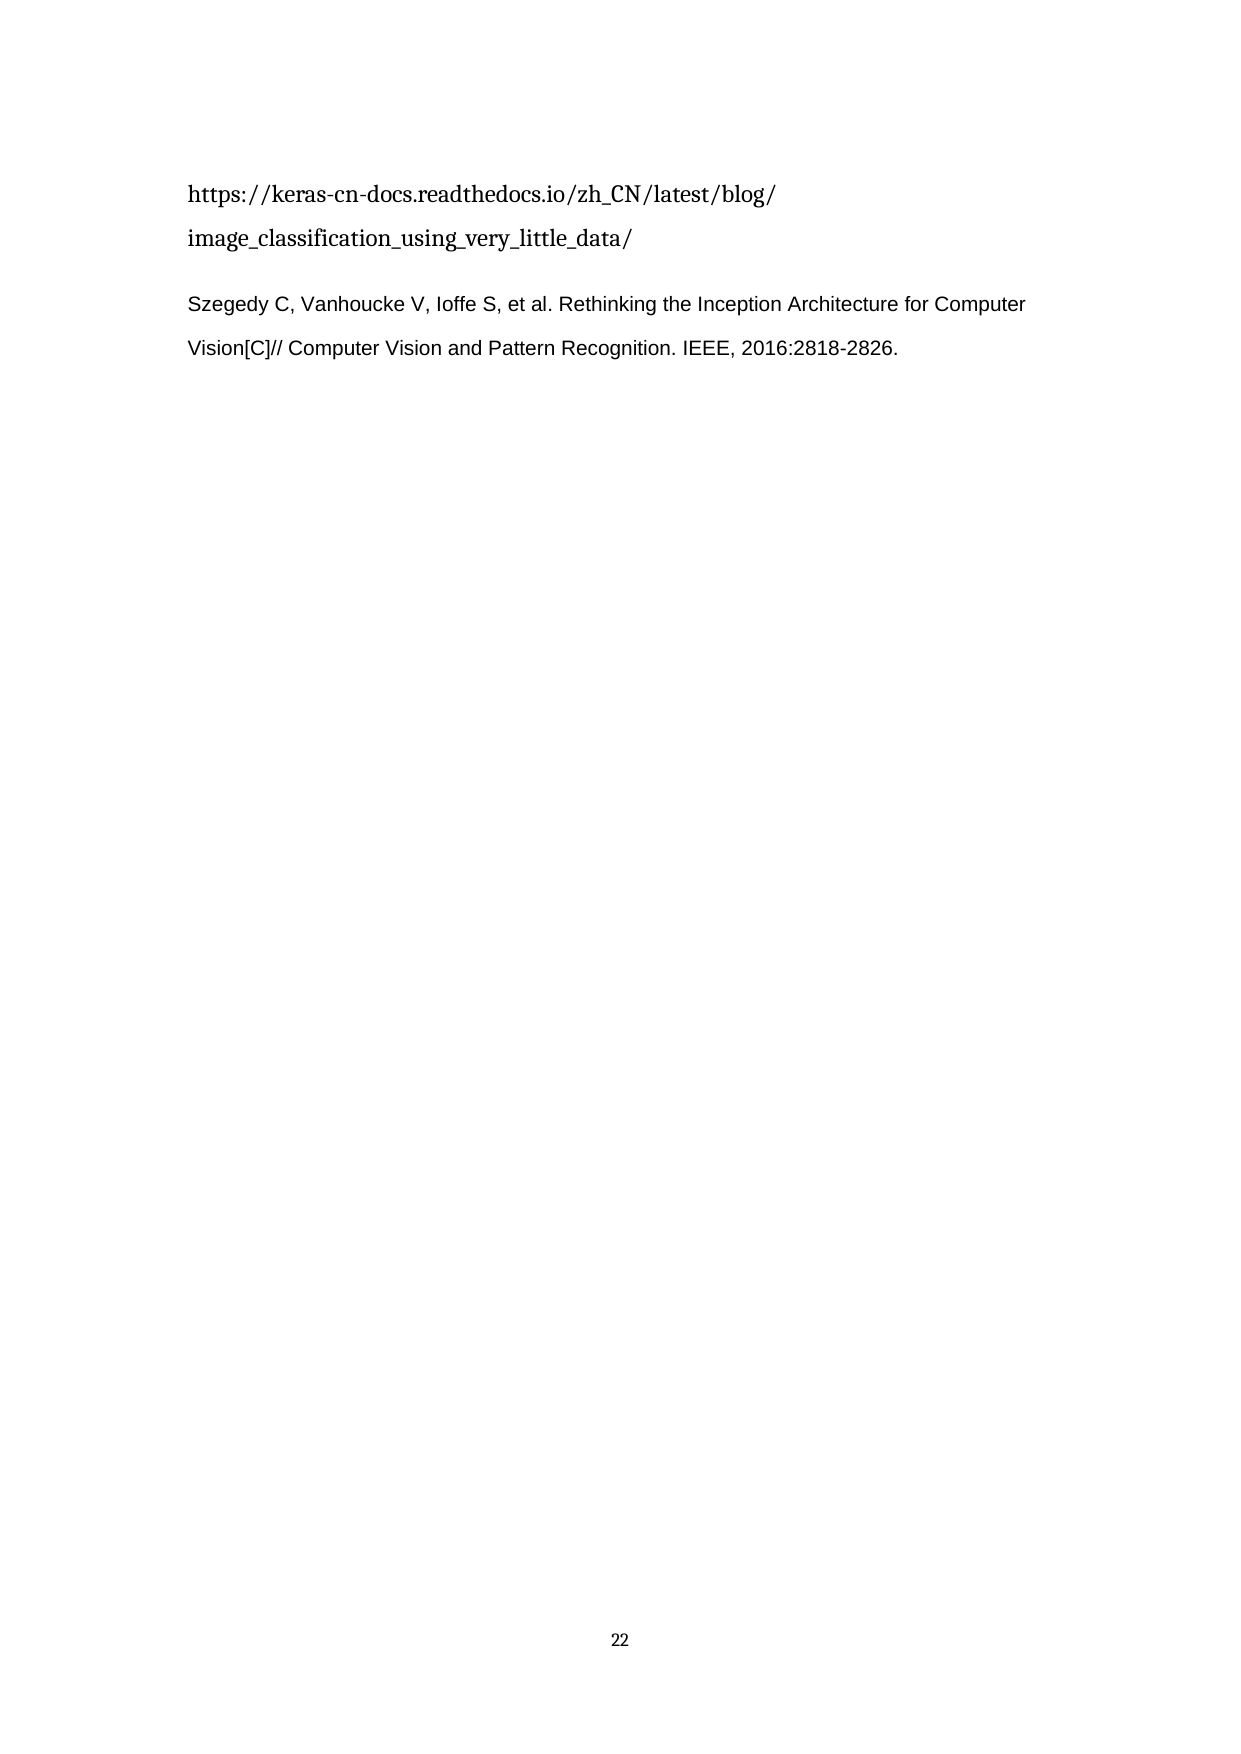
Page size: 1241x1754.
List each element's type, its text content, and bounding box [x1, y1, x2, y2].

text Szegedy C, Vanhoucke V, Ioffe S, et al. Rethinking the Inception Architecture for Computer Vision[C]// Computer Vision and Pattern Recognition. IEEE, 2016:2818-2826. [187, 282, 1053, 370]
text https://keras-cn-docs.readthedocs.io/zh_CN/latest/blog/image_classification_using_very_little_data/ [187, 172, 1053, 260]
